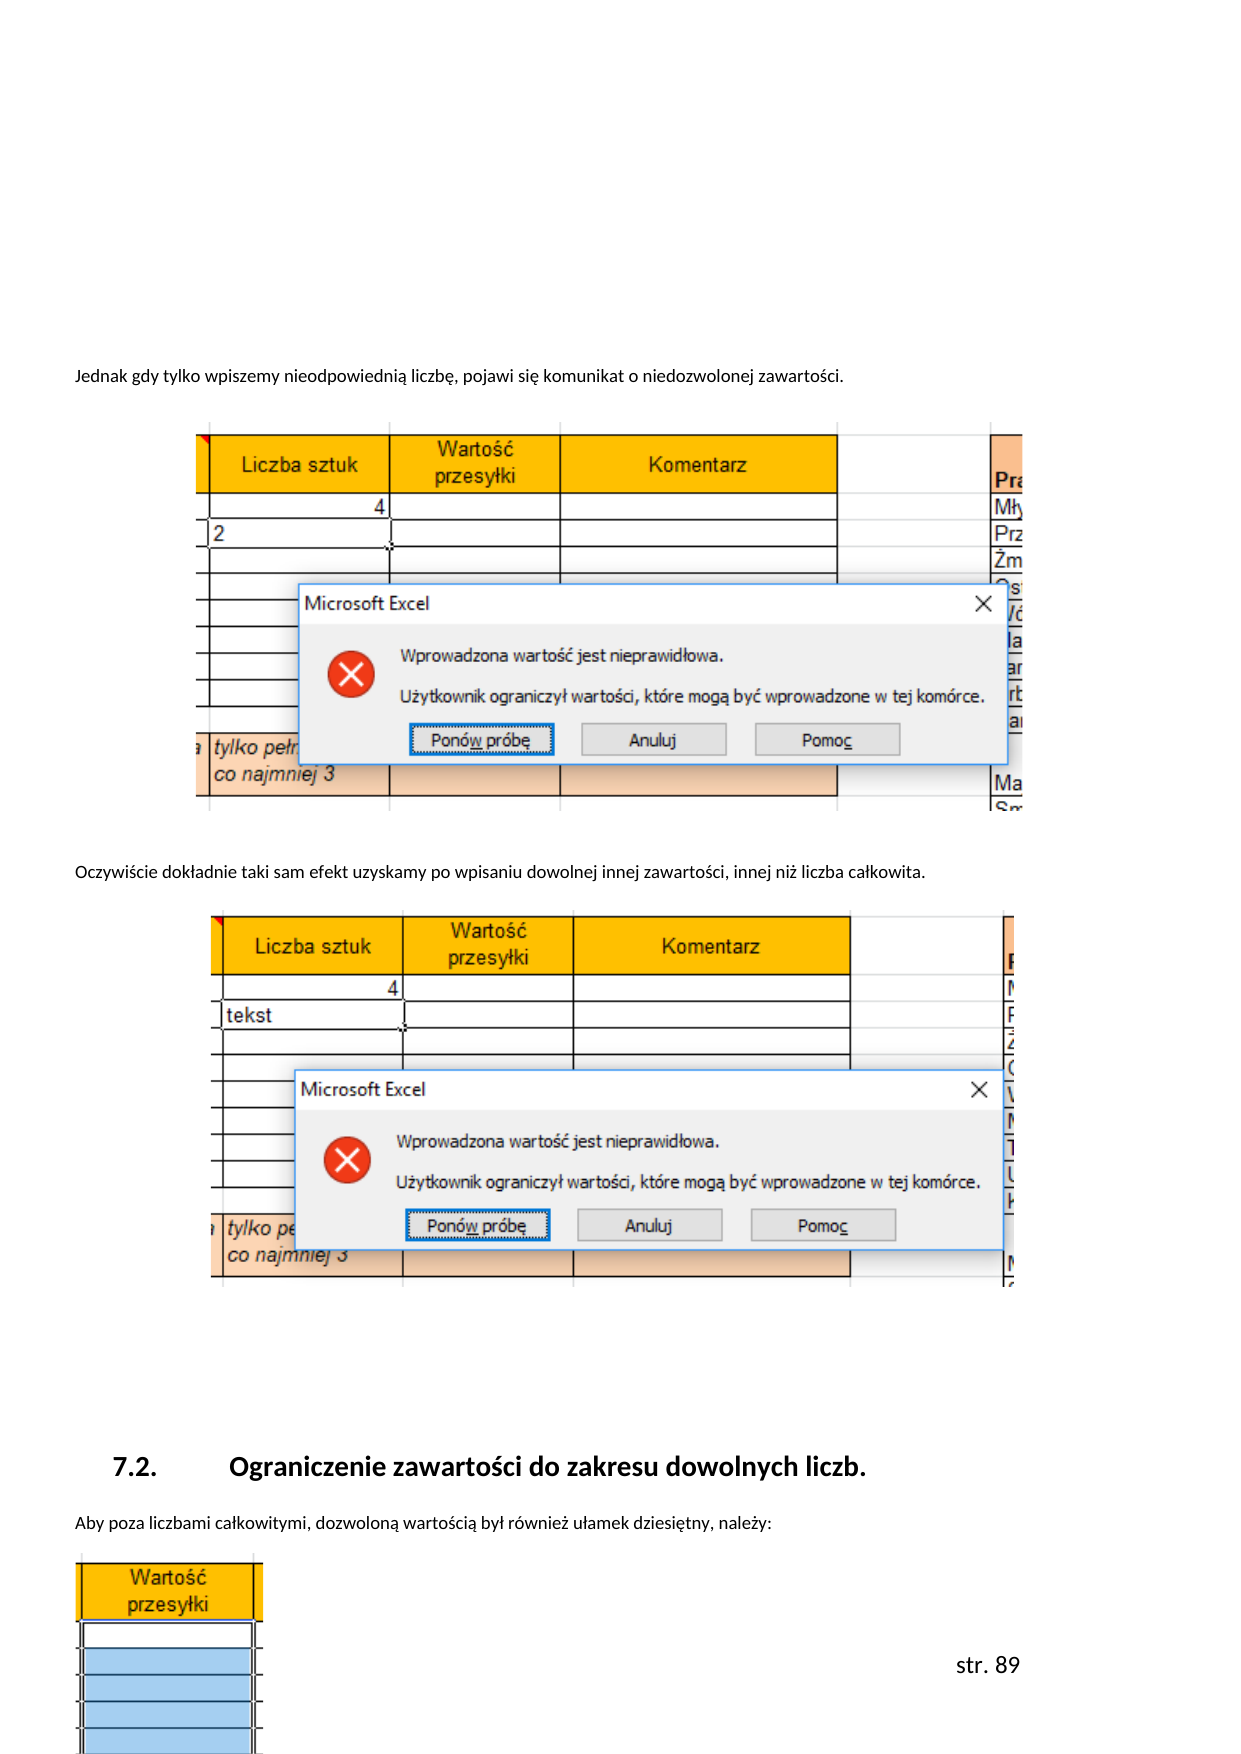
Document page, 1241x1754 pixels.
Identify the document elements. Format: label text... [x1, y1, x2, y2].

picture [75, 1553, 264, 1754]
picture [195, 422, 1023, 811]
picture [210, 910, 1014, 1287]
subtitle Ograniczenie zawartości do zakresu dowolnych liczb. [112, 1448, 1165, 1484]
text Jednak gdy tylko wpiszemy nieodpowiednią liczbę, pojawi się komunikat o niedozwolonej zawartości. [75, 364, 1165, 387]
text Oczywiście dokładnie taki sam efekt uzyskamy po wpisaniu dowolnej innej zawartości, innej niż liczba całkowita. [75, 861, 1165, 884]
text Aby poza liczbami całkowitymi, dozwoloną wartością był również ułamek dziesiętny, należy: [75, 1511, 1165, 1534]
